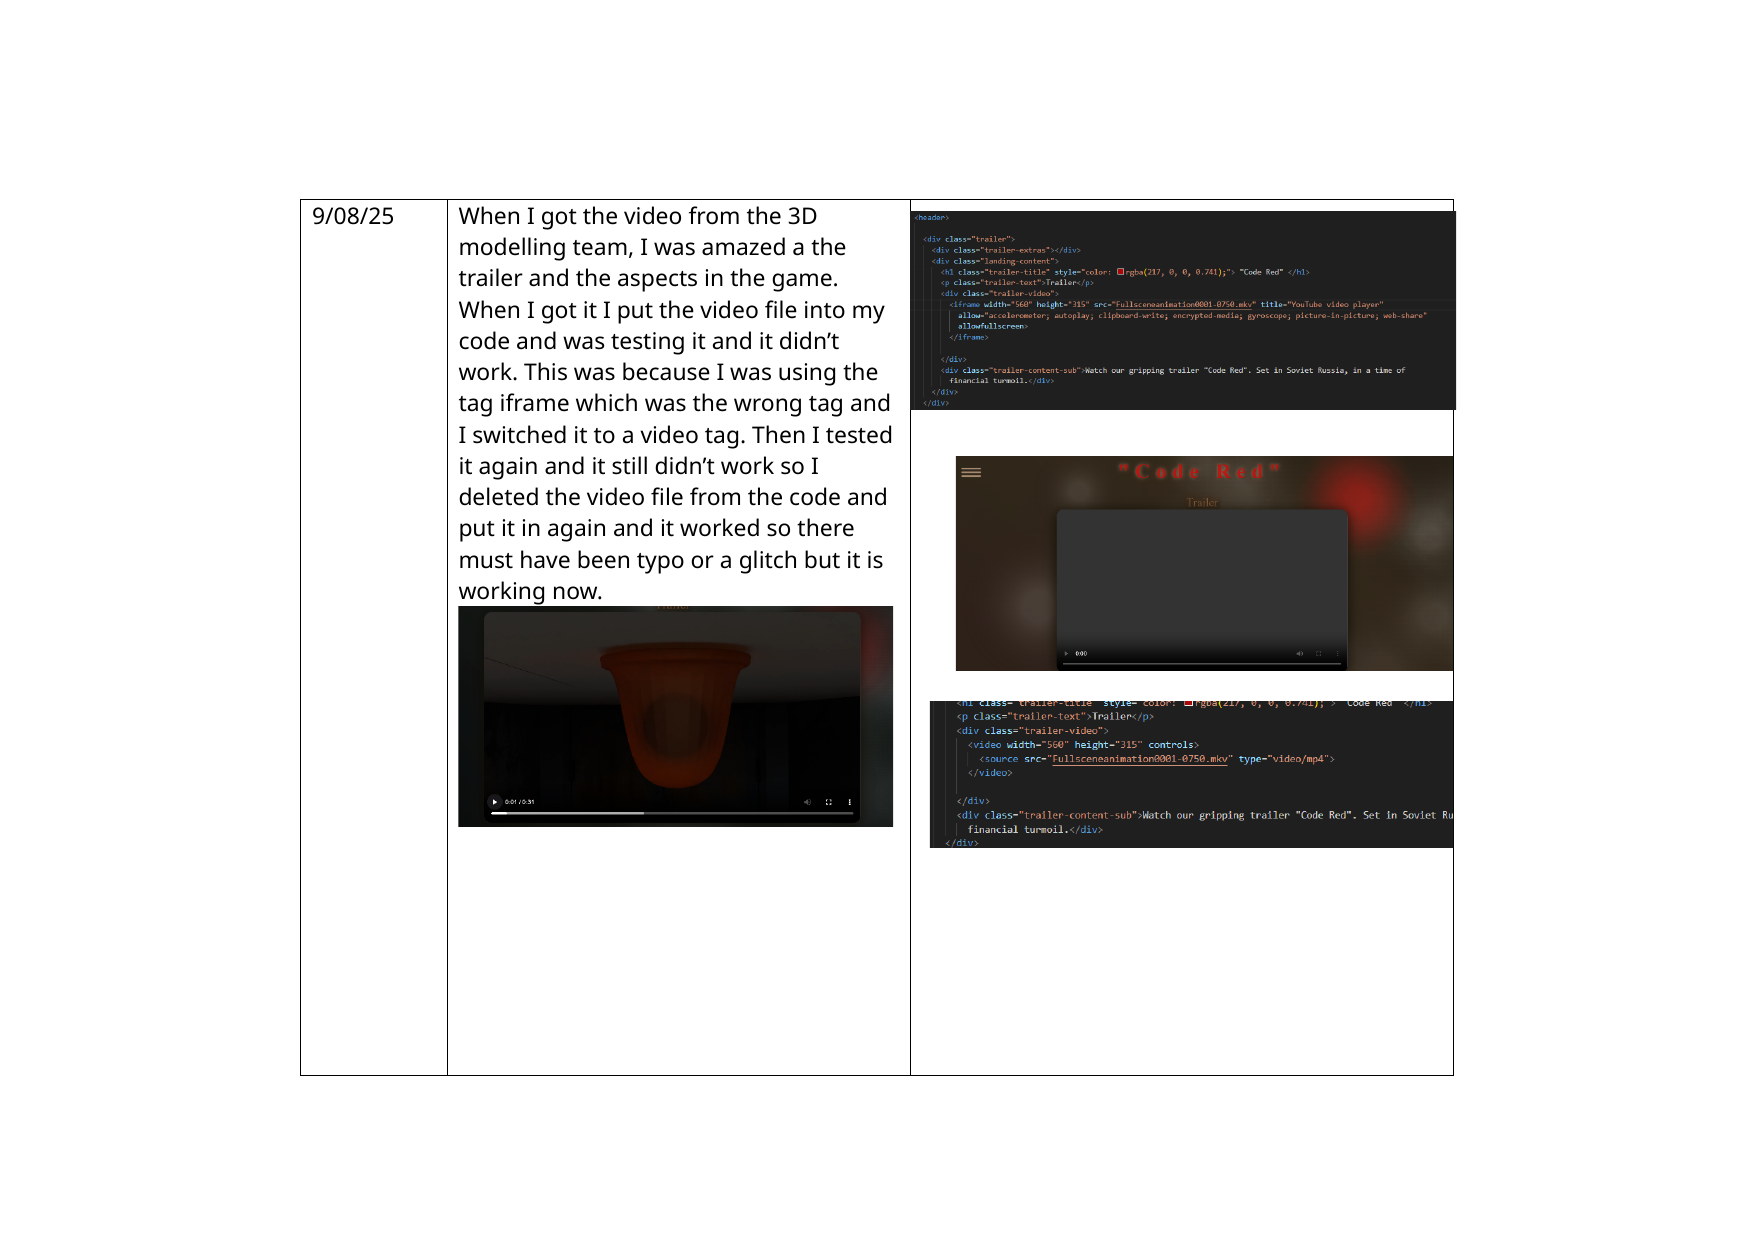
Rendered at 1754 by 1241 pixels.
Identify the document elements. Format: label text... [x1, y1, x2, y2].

table_cell [911, 200, 1453, 211]
picture [910, 211, 1457, 410]
picture [458, 606, 894, 827]
picture [955, 456, 1454, 671]
table_cell 9/08/25 [301, 200, 447, 1075]
table_cell [911, 410, 1453, 1075]
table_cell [448, 200, 910, 1075]
picture [929, 701, 1454, 848]
